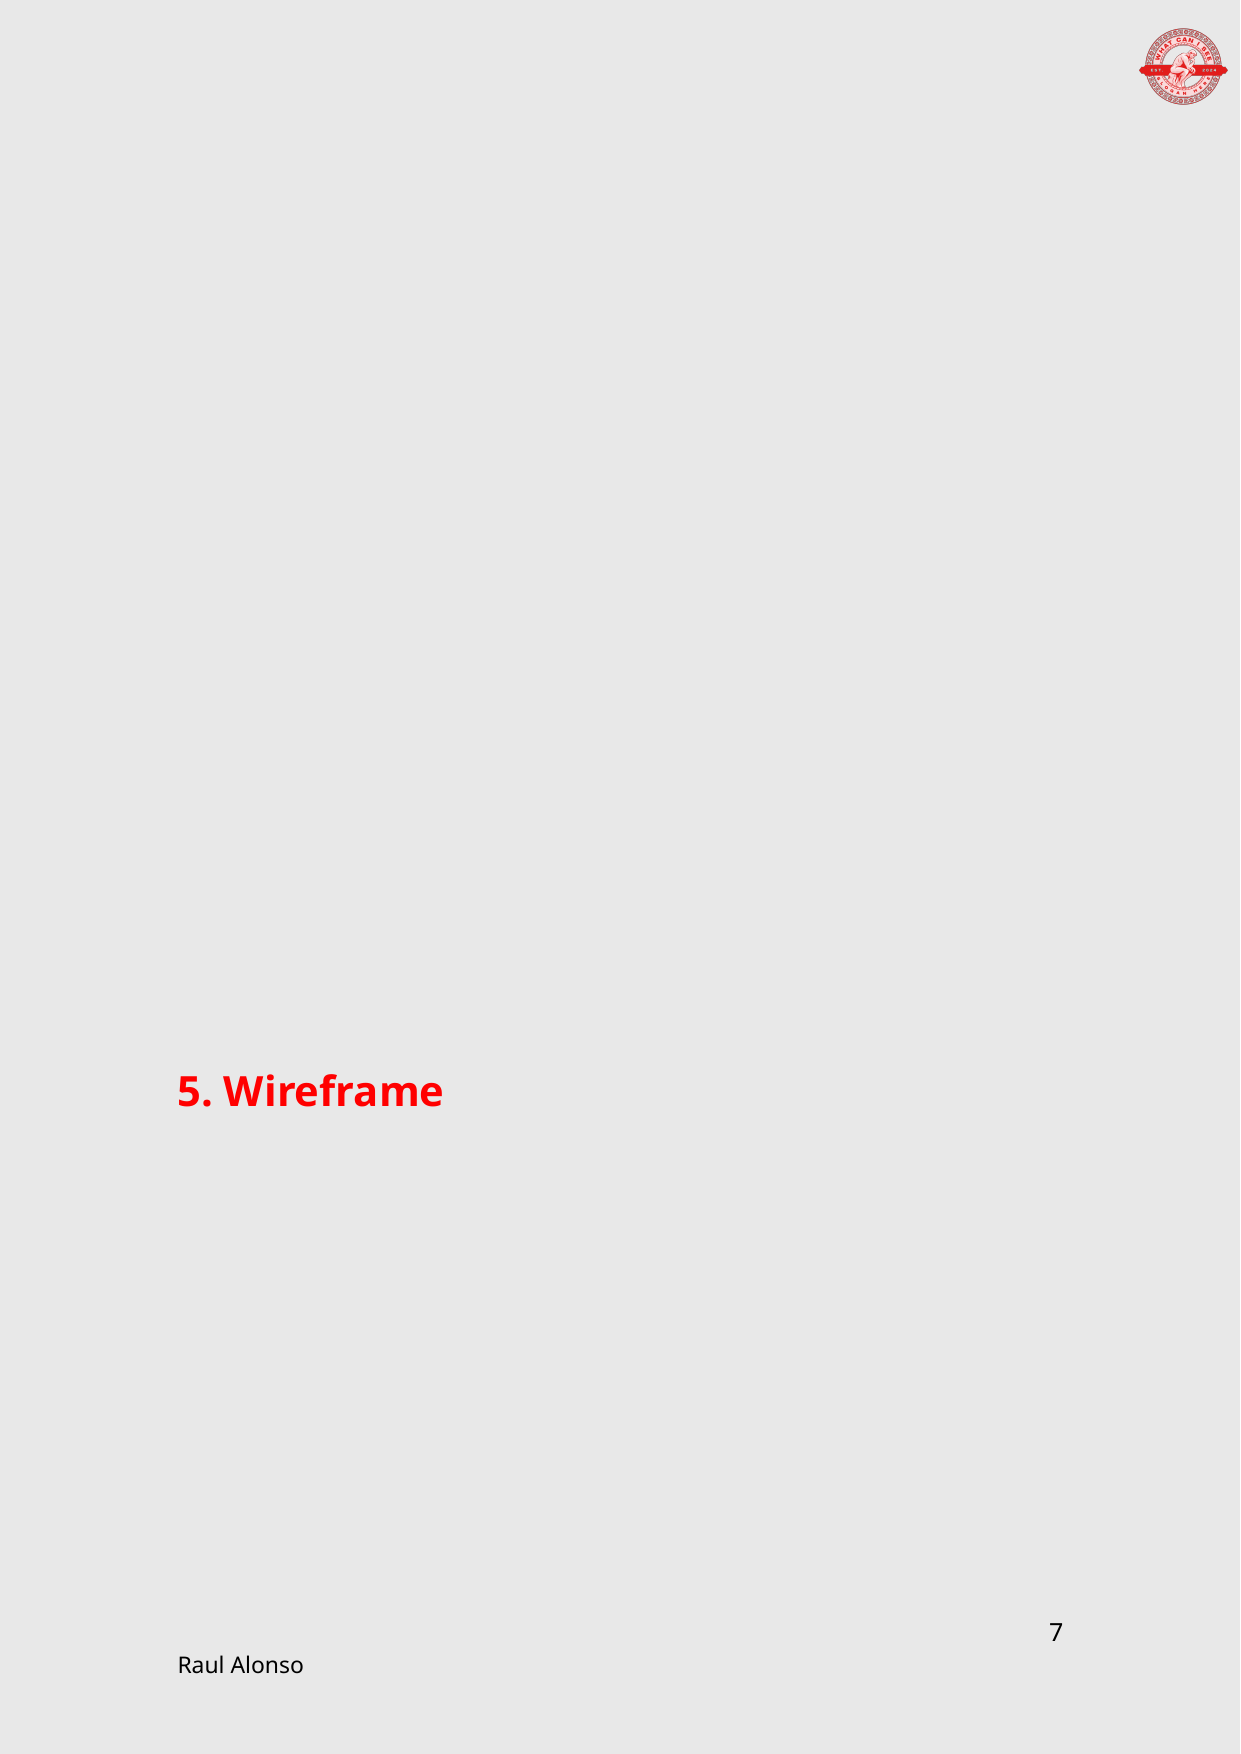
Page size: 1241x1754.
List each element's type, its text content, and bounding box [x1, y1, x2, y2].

picture [1134, 24, 1233, 108]
subtitle 5. Wireframe [177, 1062, 1063, 1118]
